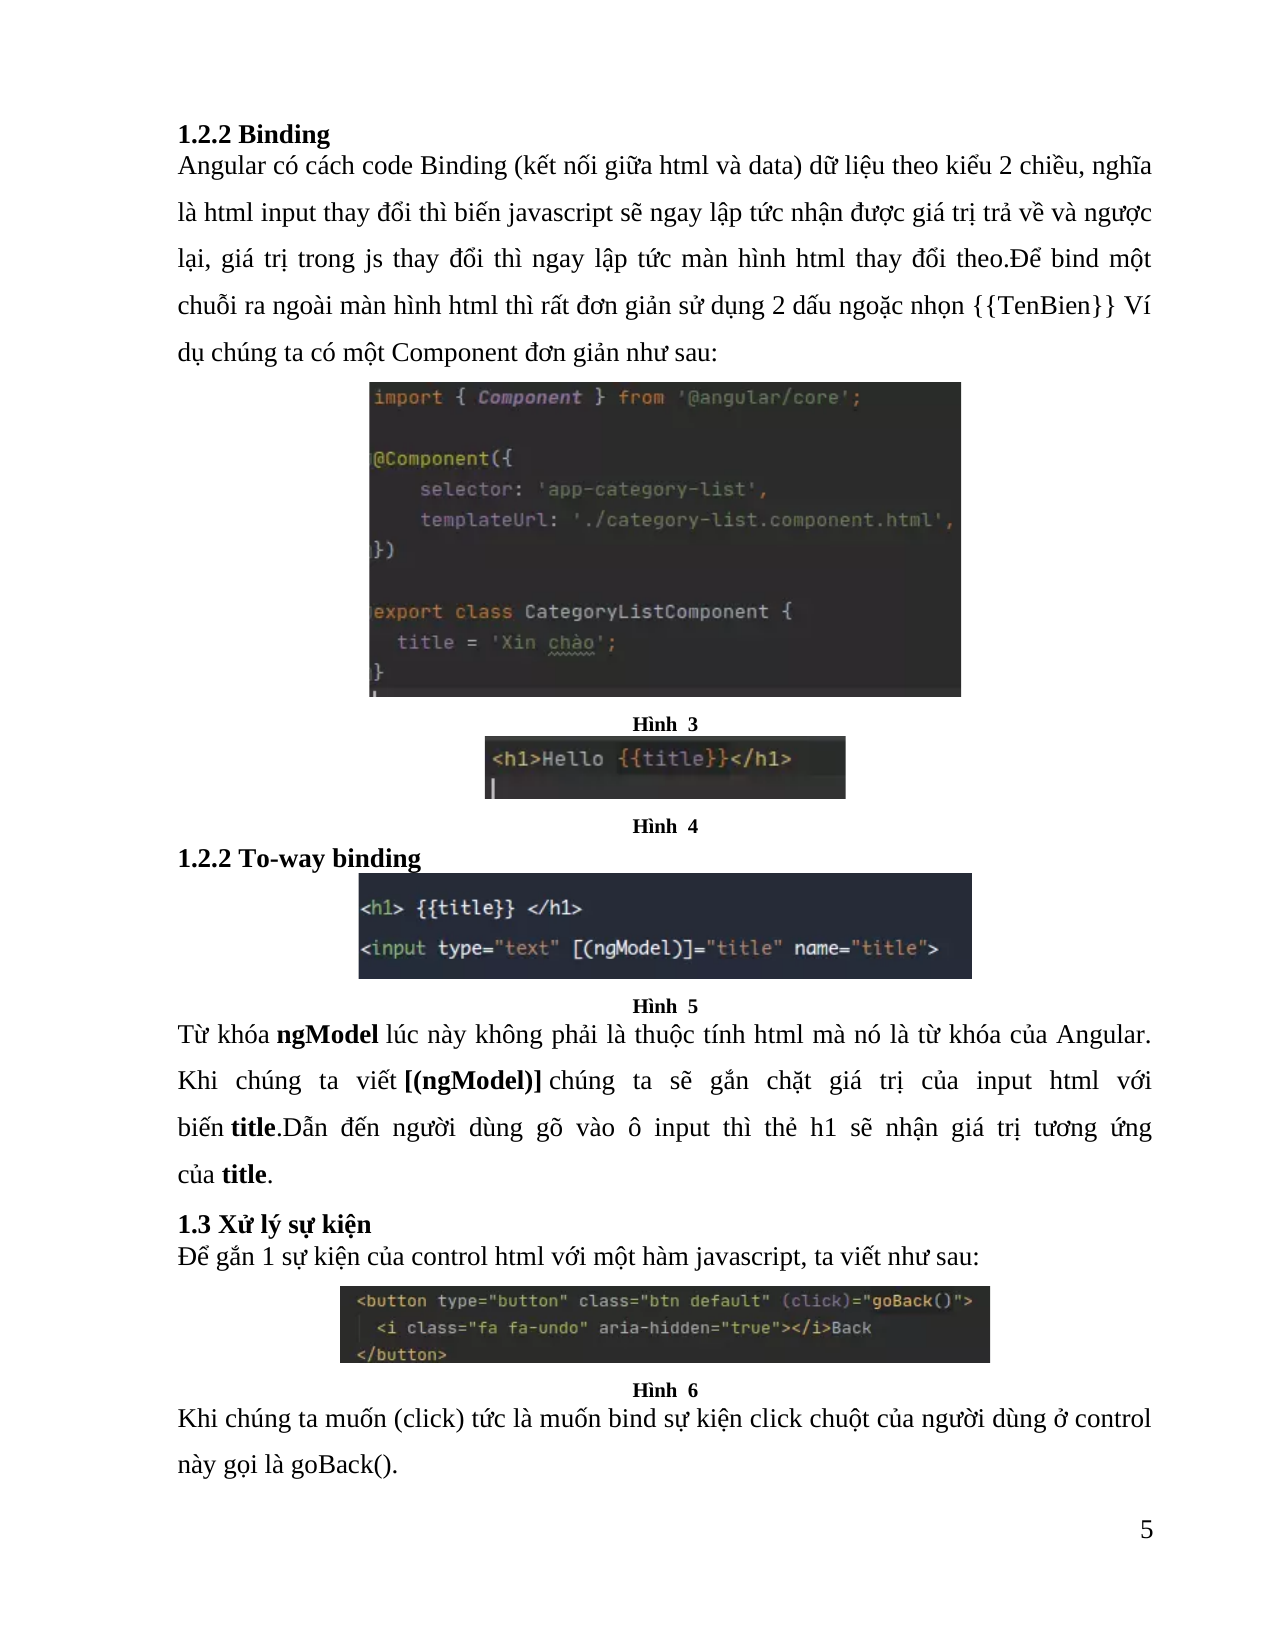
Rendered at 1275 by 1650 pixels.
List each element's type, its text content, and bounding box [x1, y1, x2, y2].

text Để gắn 1 sự kiện của control html với một hàm javascript, ta viết như sau: [177, 1240, 1153, 1271]
text Khi chúng ta muốn (click) tức là muốn bind sự kiện click chuột của người dùng ở control này gọi là goBack(). [177, 1402, 1153, 1479]
subtitle 1.2.2 To-way binding [177, 842, 1153, 873]
text Từ khóa ngModel lúc này không phải là thuộc tính html mà nó là từ khóa của Angular. Khi chúng ta viết [(ngModel)] chúng ta sẽ gắn chặt giá trị của input html với biến title.Dẫn đến người dùng gõ vào ô input thì thẻ h1 sẽ nhận giá trị tương ứng của title. [177, 1018, 1153, 1189]
picture [484, 736, 846, 799]
picture [340, 1286, 991, 1363]
text Angular có cách code Binding (kết nối giữa html và data) dữ liệu theo kiểu 2 chiều, nghĩa là html input thay đổi thì biến javascript sẽ ngay lập tức nhận được giá trị trả về và ngược lại, giá trị trong js thay đổi thì ngay lập tức màn hình html thay đổi theo.Để bind một chuỗi ra ngoài màn hình html thì rất đơn giản sử dụng 2 dấu ngoặc nhọn {{TenBien}} Ví dụ chúng ta có một Component đơn giản như sau: [177, 149, 1153, 367]
subtitle 1.2.2 Binding [177, 118, 1153, 149]
picture [358, 873, 972, 979]
subtitle 1.3 Xử lý sự kiện [177, 1209, 1153, 1240]
picture [369, 382, 962, 697]
